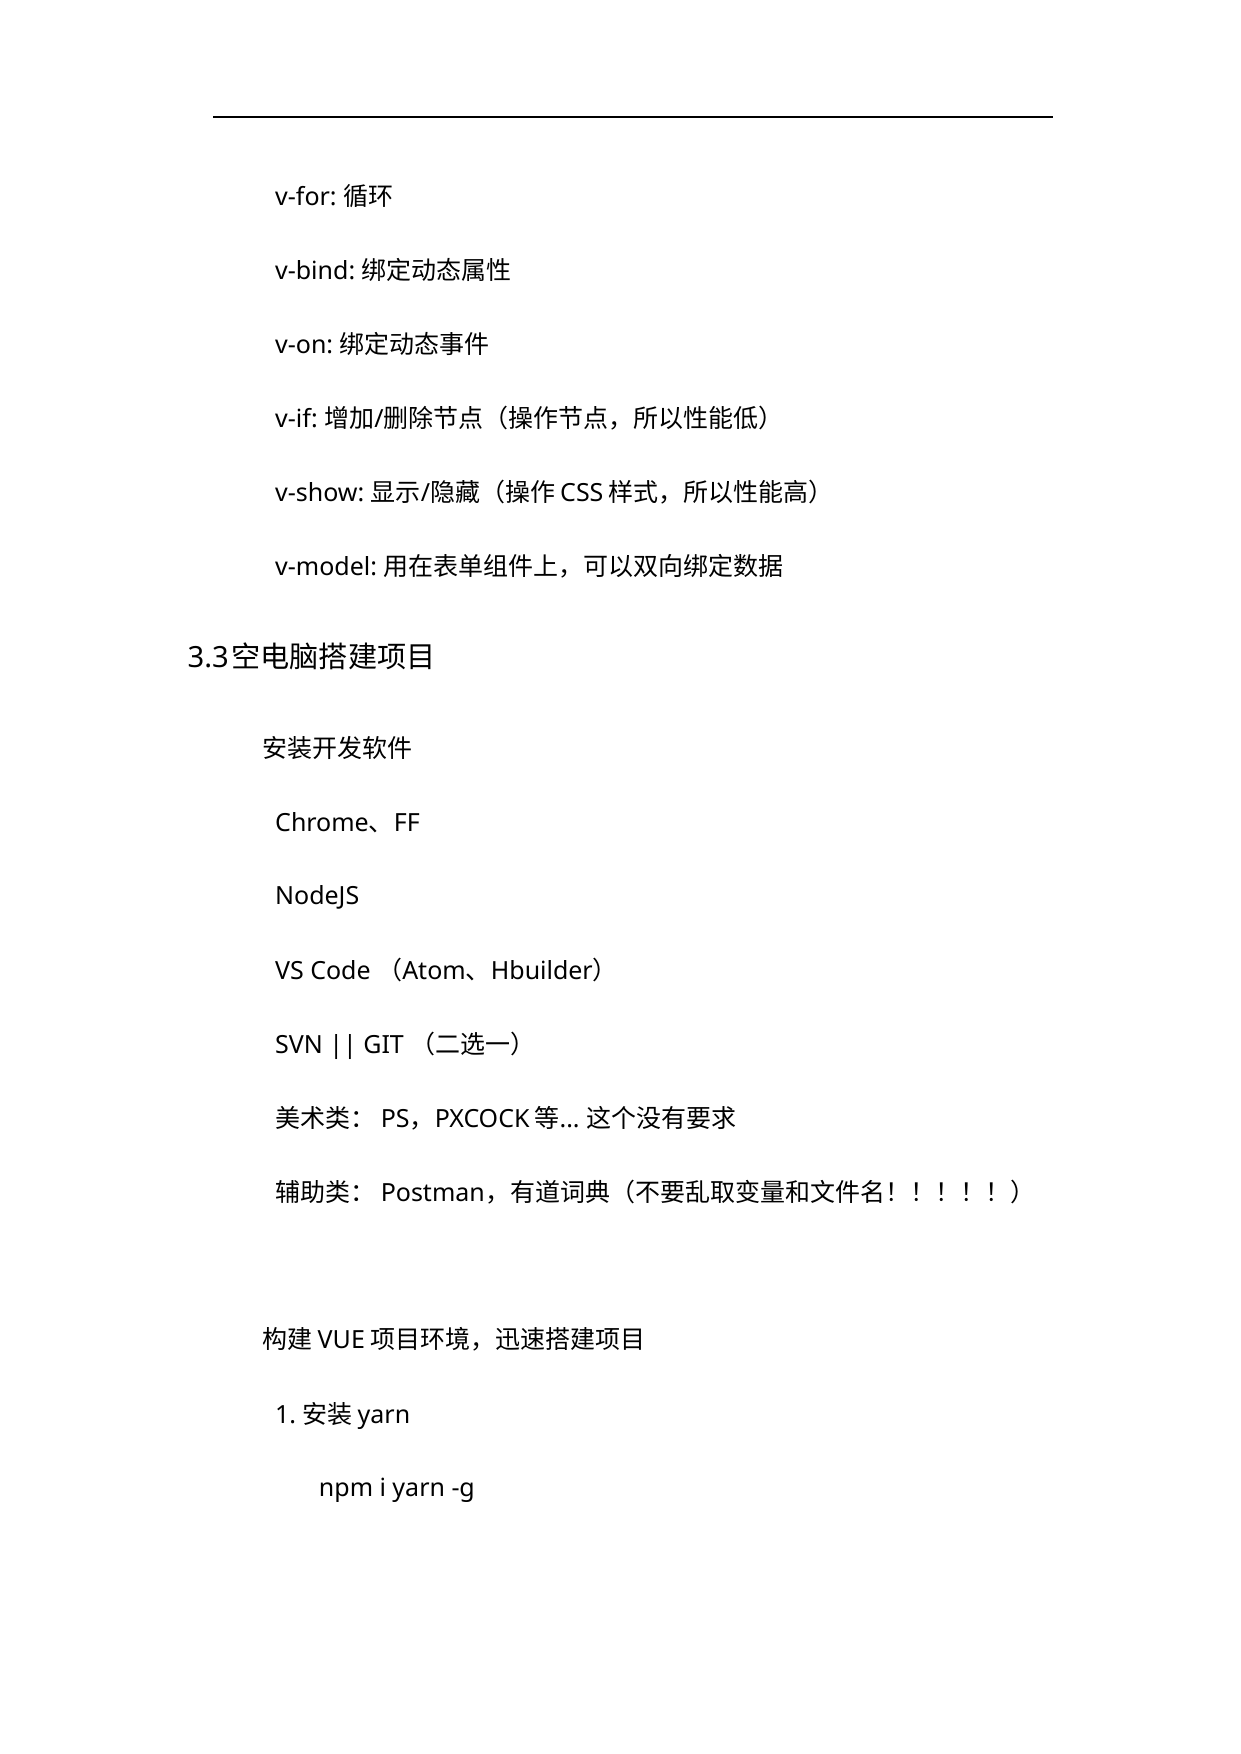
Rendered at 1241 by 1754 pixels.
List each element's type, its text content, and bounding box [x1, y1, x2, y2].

subtitle 空电脑搭建项目 [187, 623, 1053, 688]
text v-on: 绑定动态事件 [212, 310, 1053, 375]
text 1. 安装yarn [212, 1380, 1053, 1445]
text VS Code （Atom、Hbuilder） [212, 936, 1053, 1001]
text v-model: 用在表单组件上，可以双向绑定数据 [212, 532, 1053, 597]
text v-show: 显示/隐藏（操作CSS样式，所以性能高） [212, 458, 1053, 523]
text 安装开发软件 [212, 714, 1053, 779]
text NodeJS [212, 862, 1053, 927]
text Chrome、FF [212, 788, 1053, 853]
text 美术类： PS，PXCOCK等... 这个没有要求 [212, 1084, 1053, 1149]
text SVN || GIT （二选一） [212, 1010, 1053, 1075]
text v-if: 增加/删除节点（操作节点，所以性能低） [212, 384, 1053, 449]
text v-bind: 绑定动态属性 [212, 236, 1053, 301]
text npm i yarn -g [212, 1454, 1053, 1519]
text 辅助类： Postman，有道词典（不要乱取变量和文件名！！！！！） [212, 1158, 1053, 1223]
text v-for: 循环 [212, 162, 1053, 227]
text 构建VUE项目环境，迅速搭建项目 [212, 1306, 1053, 1371]
